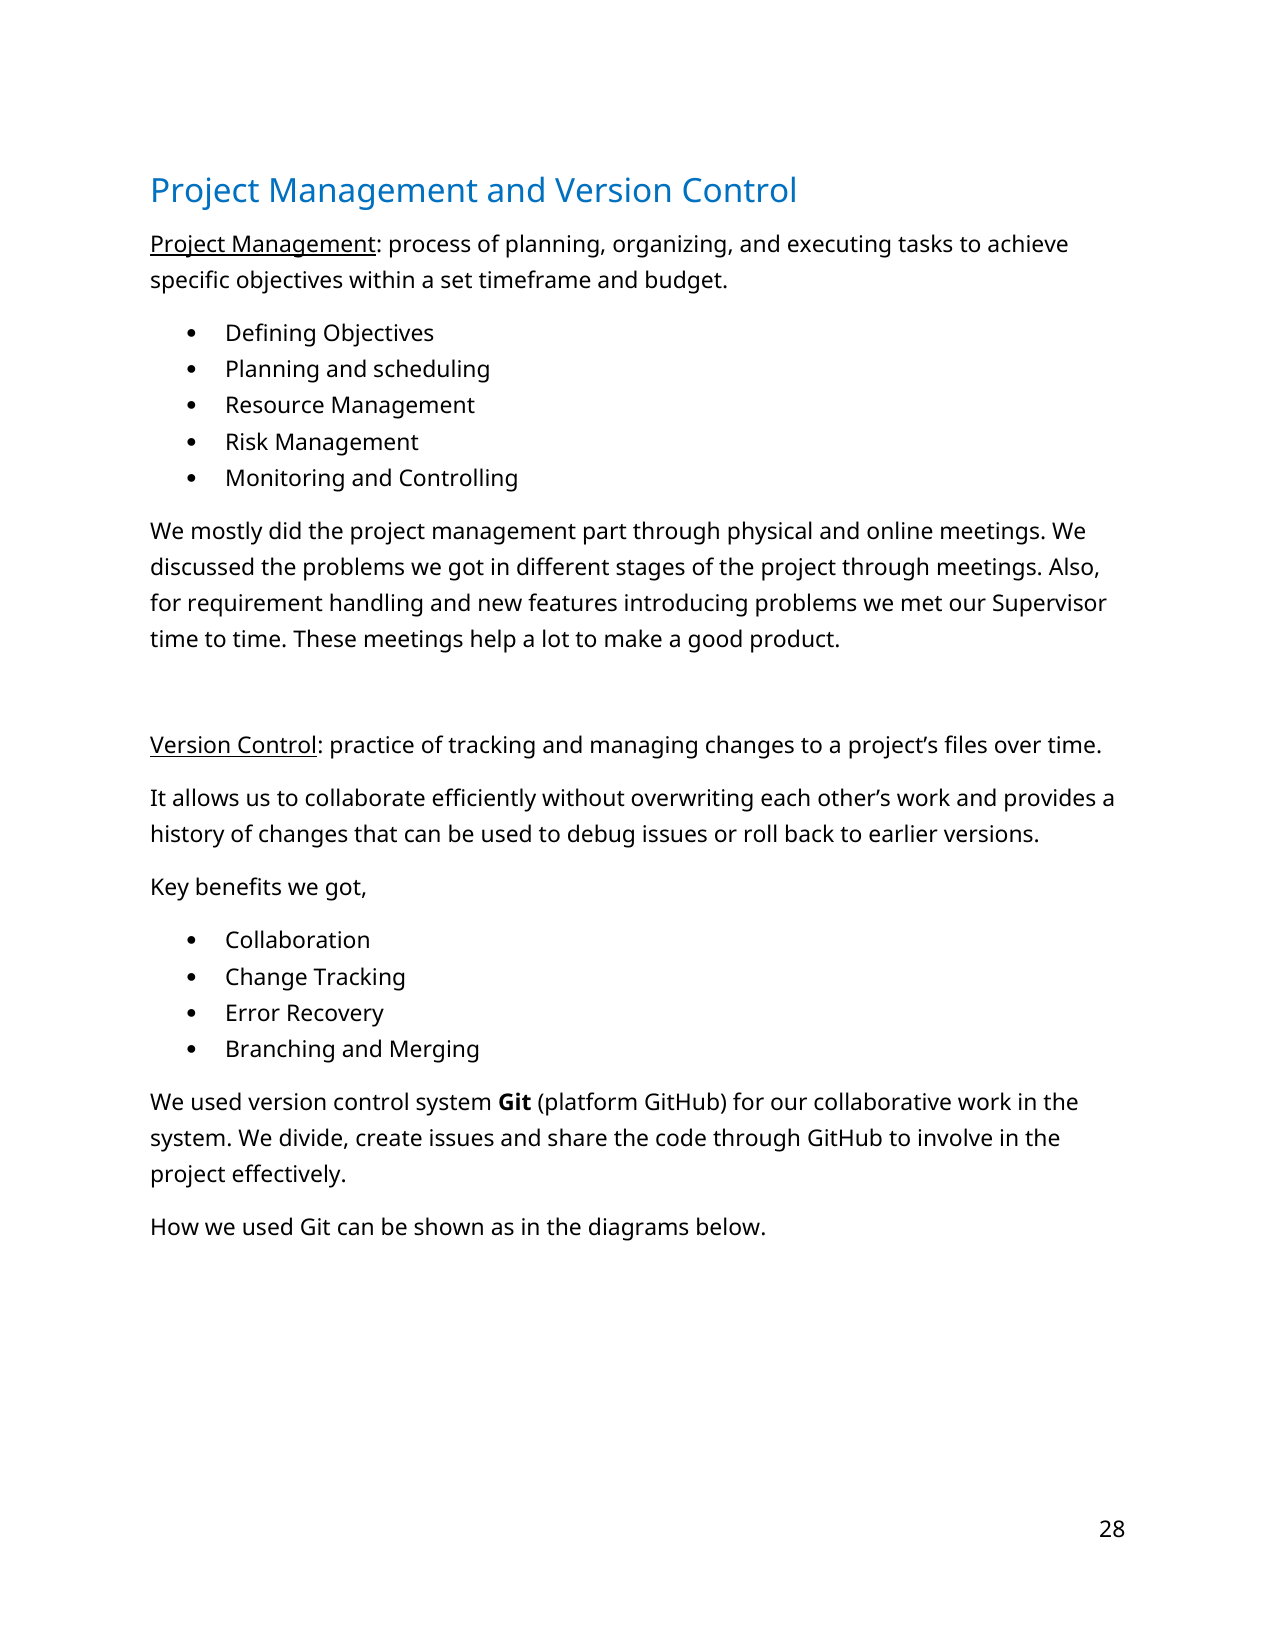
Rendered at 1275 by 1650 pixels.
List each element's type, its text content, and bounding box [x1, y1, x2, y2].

text It allows us to collaborate efficiently without overwriting each other’s work and provides a history of changes that can be used to debug issues or roll back to earlier versions. [150, 782, 1125, 850]
list Risk Management [187, 426, 1125, 457]
list Resource Management [187, 389, 1125, 421]
text We used version control system Git (platform GitHub) for our collaborative work in the system. We divide, create issues and share the code through GitHub to involve in the project effectively. [150, 1086, 1125, 1190]
list Collaboration [187, 924, 1125, 956]
text Key benefits we got, [150, 871, 1125, 903]
text Project Management: process of planning, organizing, and executing tasks to achieve specific objectives within a set timeframe and budget. [150, 228, 1125, 295]
subtitle Project Management and Version Control [150, 167, 1125, 212]
list Planning and scheduling [187, 353, 1125, 384]
text Version Control: practice of tracking and managing changes to a project’s files over time. [150, 729, 1125, 761]
list Monitoring and Controlling [187, 462, 1125, 493]
list Error Recovery [187, 997, 1125, 1028]
text How we used Git can be shown as in the diagrams below. [150, 1211, 1125, 1243]
list Defining Objectives [187, 317, 1125, 348]
list Change Tracking [187, 961, 1125, 992]
list Branching and Merging [187, 1033, 1125, 1064]
text We mostly did the project management part through physical and online meetings. We discussed the problems we got in different stages of the project through meetings. Also, for requirement handling and new features introducing problems we met our Supervisor time to time. These meetings help a lot to make a good product. [150, 515, 1125, 655]
